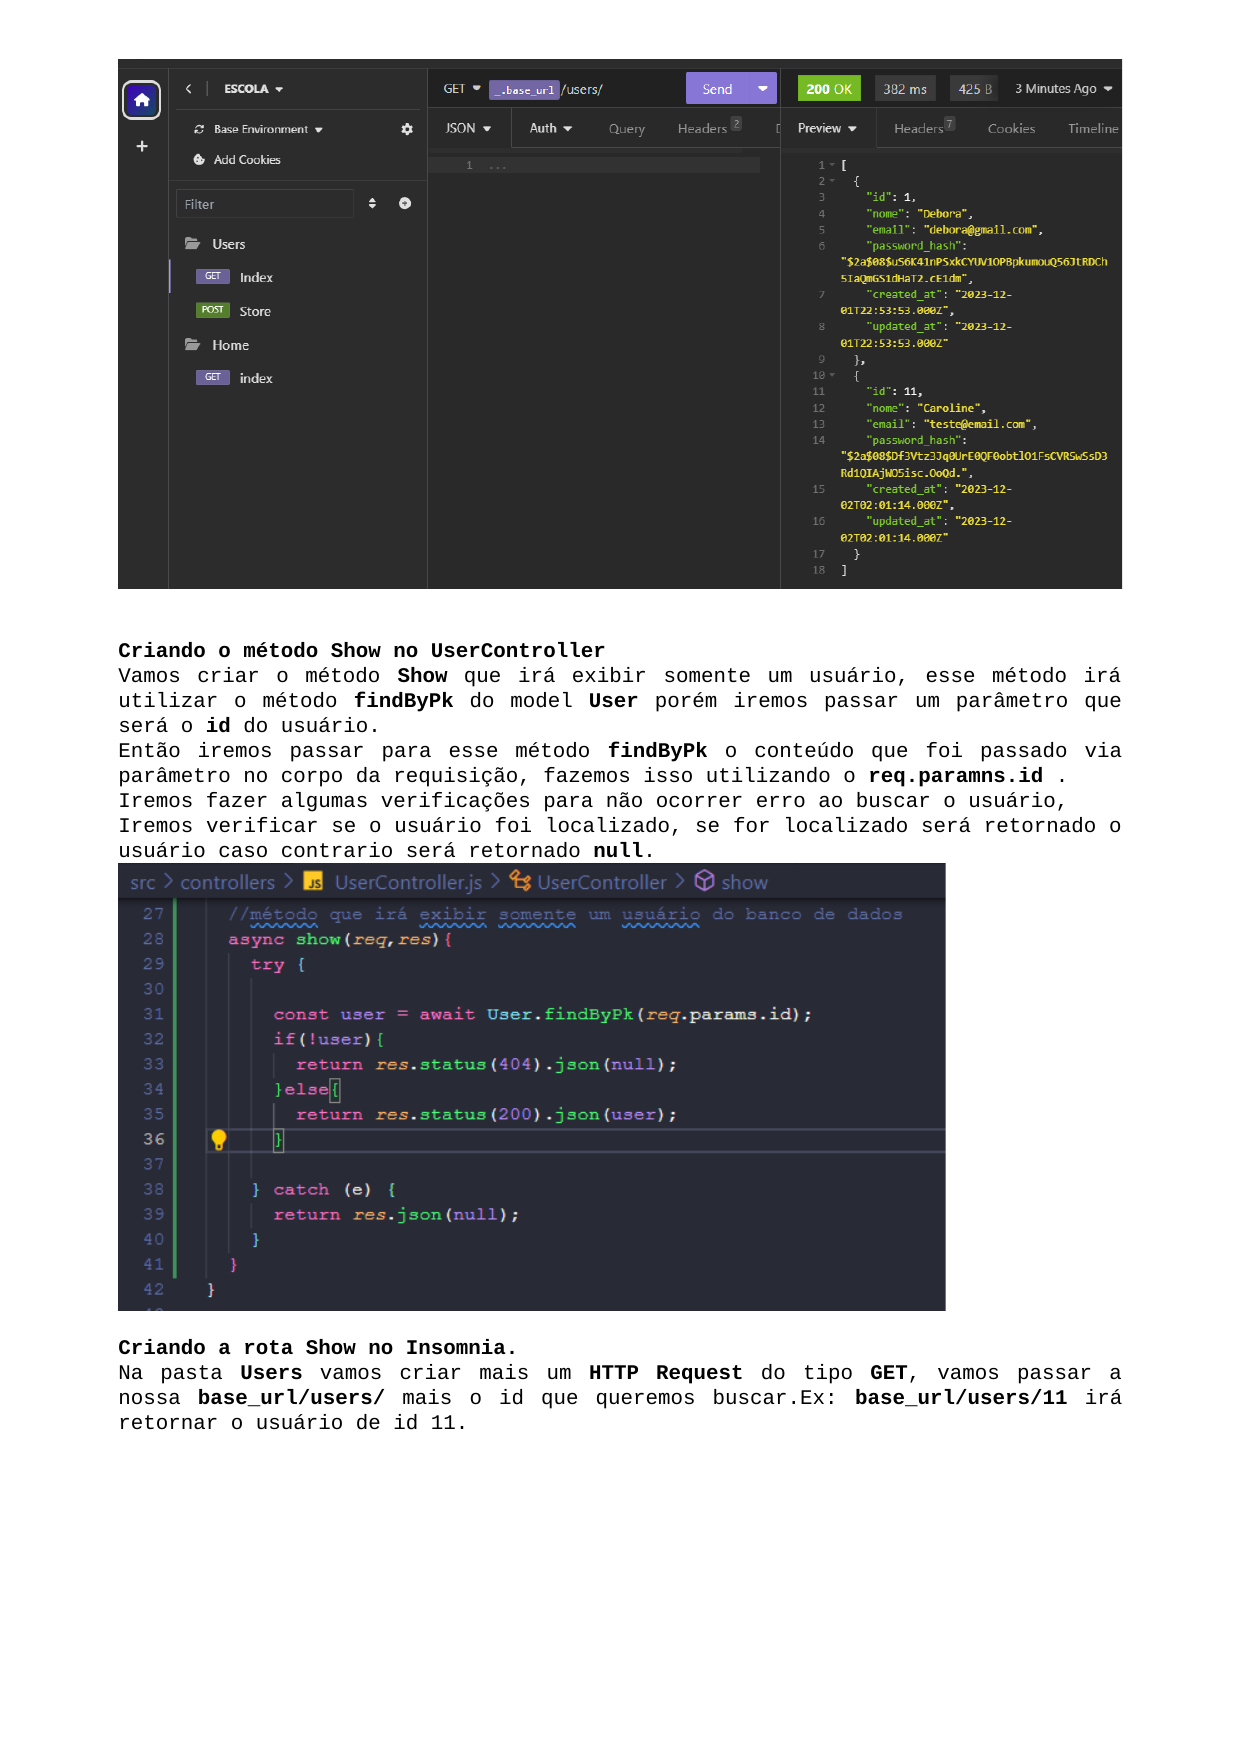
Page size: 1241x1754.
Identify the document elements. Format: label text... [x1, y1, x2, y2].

text Criando a rota Show no Insomnia. [118, 1336, 1122, 1361]
picture [118, 863, 946, 1311]
text Iremos fazer algumas verificações para não ocorrer erro ao buscar o usuário, [118, 788, 1122, 813]
picture [118, 59, 1123, 589]
text Vamos criar o método Show que irá exibir somente um usuário, esse método irá utilizar o método findByPk do model User porém iremos passar um parâmetro que será o id do usuário. [118, 663, 1122, 738]
text Iremos verificar se o usuário foi localizado, se for localizado será retornado o usuário caso contrario será retornado null. [118, 813, 1122, 863]
text Então iremos passar para esse método findByPk o conteúdo que foi passado via parâmetro no corpo da requisição, fazemos isso utilizando o req.paramns.id . [118, 738, 1122, 788]
text Criando o método Show no UserController [118, 638, 1122, 663]
text Na pasta Users vamos criar mais um HTTP Request do tipo GET, vamos passar a nossa base_url/users/ mais o id que queremos buscar.Ex: base_url/users/11 irá retornar o usuário de id 11. [118, 1361, 1122, 1436]
